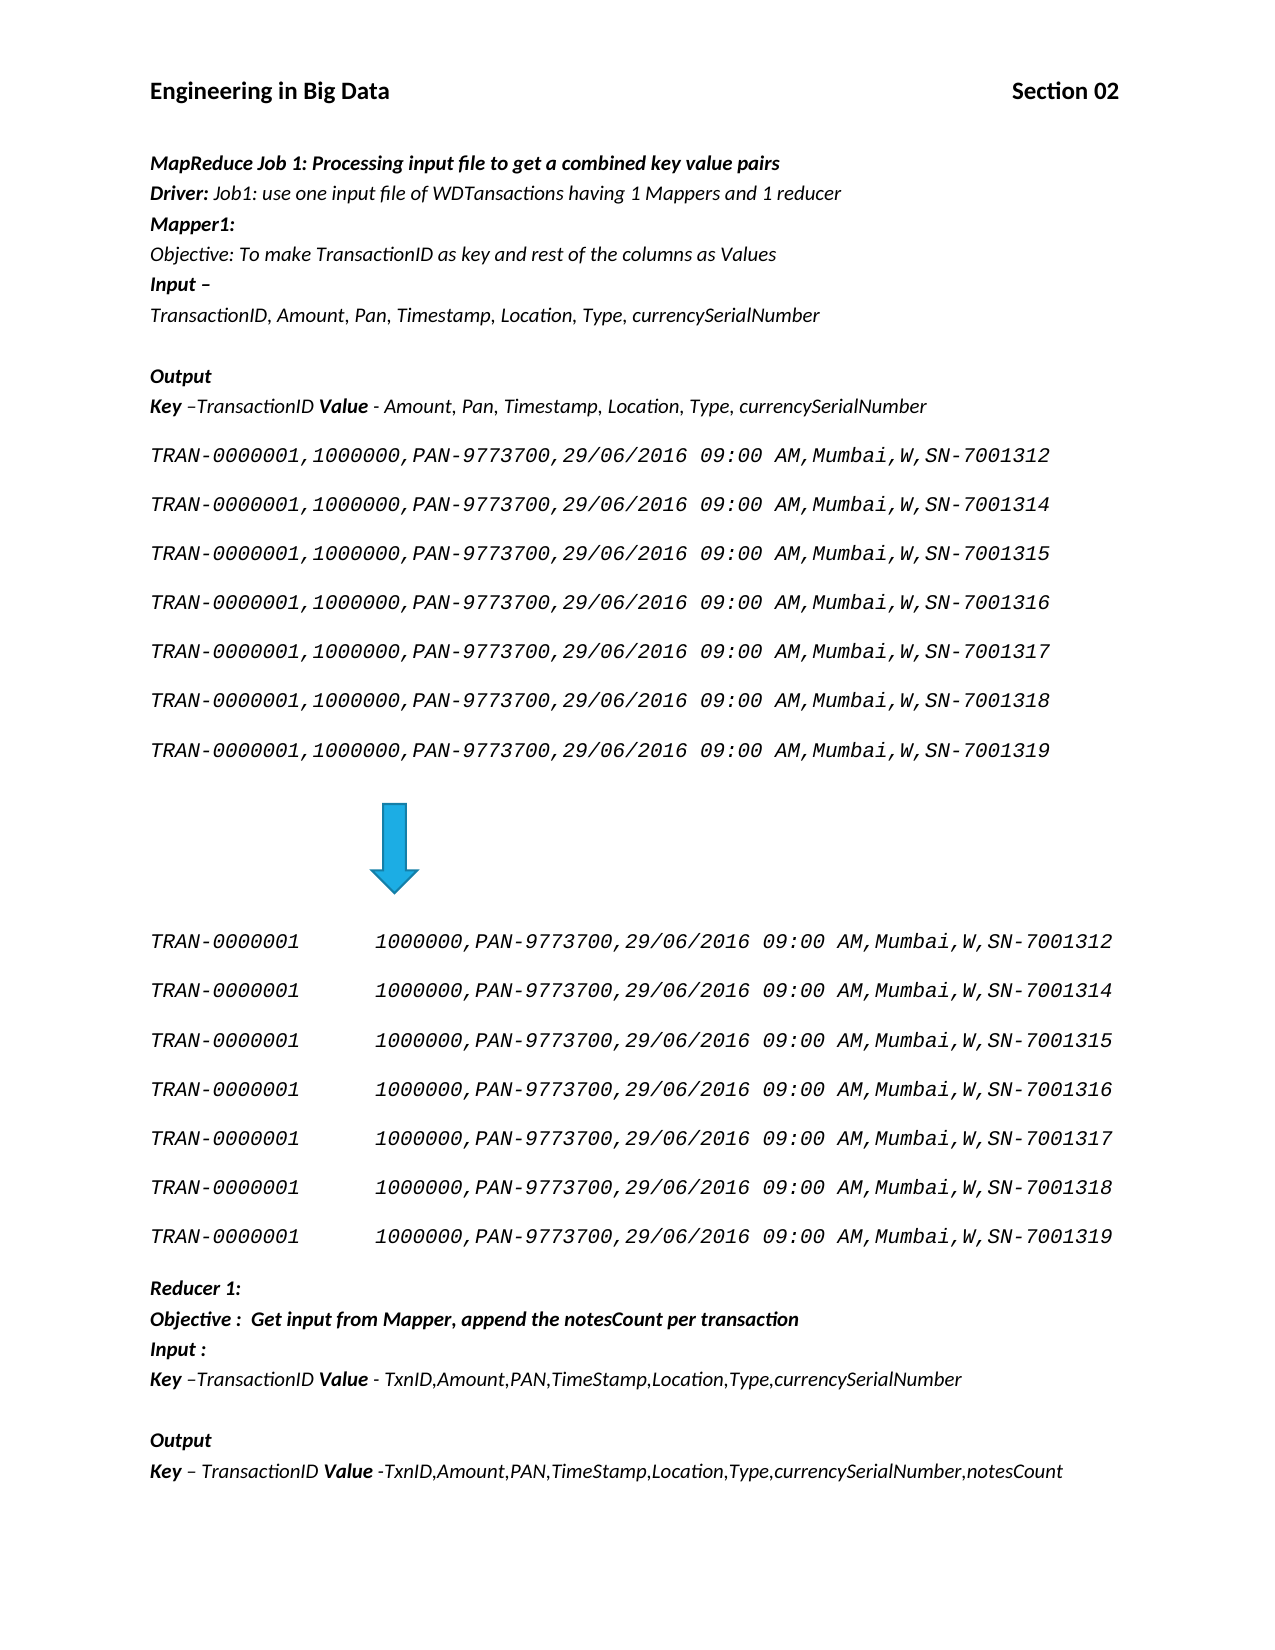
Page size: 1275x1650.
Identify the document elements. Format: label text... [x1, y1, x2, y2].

text TRAN-0000001,1000000,PAN-9773700,29/06/2016 09:00 AM,Mumbai,W,SN-7001319 [150, 739, 1125, 763]
list TransactionID, Amount, Pan, Timestamp, Location, Type, currencySerialNumber [150, 302, 1125, 327]
text TRAN-0000001 1000000,PAN-9773700,29/06/2016 09:00 AM,Mumbai,W,SN-7001319 [150, 1226, 1125, 1250]
text TRAN-0000001,1000000,PAN-9773700,29/06/2016 09:00 AM,Mumbai,W,SN-7001316 [150, 592, 1125, 616]
list Reducer 1: [150, 1275, 1125, 1301]
list Input : [150, 1336, 1125, 1362]
text TRAN-0000001,1000000,PAN-9773700,29/06/2016 09:00 AM,Mumbai,W,SN-7001318 [150, 690, 1125, 714]
list Key –TransactionID Value - Amount, Pan, Timestamp, Location, Type, currencySerialNumber [150, 393, 1125, 419]
list Output [150, 363, 1125, 388]
list Objective : Get input from Mapper, append the notesCount per transaction [150, 1306, 1125, 1331]
list MapReduce Job 1: Processing input file to get a combined key value pairs [150, 150, 1125, 175]
text TRAN-0000001,1000000,PAN-9773700,29/06/2016 09:00 AM,Mumbai,W,SN-7001312 [150, 444, 1125, 468]
list Input – [150, 272, 1125, 297]
text TRAN-0000001,1000000,PAN-9773700,29/06/2016 09:00 AM,Mumbai,W,SN-7001317 [150, 641, 1125, 665]
text TRAN-0000001 1000000,PAN-9773700,29/06/2016 09:00 AM,Mumbai,W,SN-7001314 [150, 980, 1125, 1004]
text TRAN-0000001,1000000,PAN-9773700,29/06/2016 09:00 AM,Mumbai,W,SN-7001314 [150, 494, 1125, 517]
list Objective: To make TransactionID as key and rest of the columns as Values [150, 241, 1125, 267]
list Output [150, 1427, 1125, 1453]
text TRAN-0000001 1000000,PAN-9773700,29/06/2016 09:00 AM,Mumbai,W,SN-7001317 [150, 1128, 1125, 1152]
list Key –TransactionID Value - TxnID,Amount,PAN,TimeStamp,Location,Type,currencySerialNumber [150, 1367, 1125, 1392]
list Key – TransactionID Value -TxnID,Amount,PAN,TimeStamp,Location,Type,currencySerialNumber,notesCount [150, 1458, 1125, 1483]
text TRAN-0000001 1000000,PAN-9773700,29/06/2016 09:00 AM,Mumbai,W,SN-7001315 [150, 1029, 1125, 1053]
text TRAN-0000001 1000000,PAN-9773700,29/06/2016 09:00 AM,Mumbai,W,SN-7001318 [150, 1177, 1125, 1201]
text TRAN-0000001 1000000,PAN-9773700,29/06/2016 09:00 AM,Mumbai,W,SN-7001312 [150, 931, 1125, 955]
text TRAN-0000001,1000000,PAN-9773700,29/06/2016 09:00 AM,Mumbai,W,SN-7001315 [150, 543, 1125, 567]
text TRAN-0000001 1000000,PAN-9773700,29/06/2016 09:00 AM,Mumbai,W,SN-7001316 [150, 1079, 1125, 1102]
list Mapper1: [150, 211, 1125, 236]
list Driver: Job1: use one input file of WDTansactions having 1 Mappers and 1 reducer [150, 180, 1125, 206]
